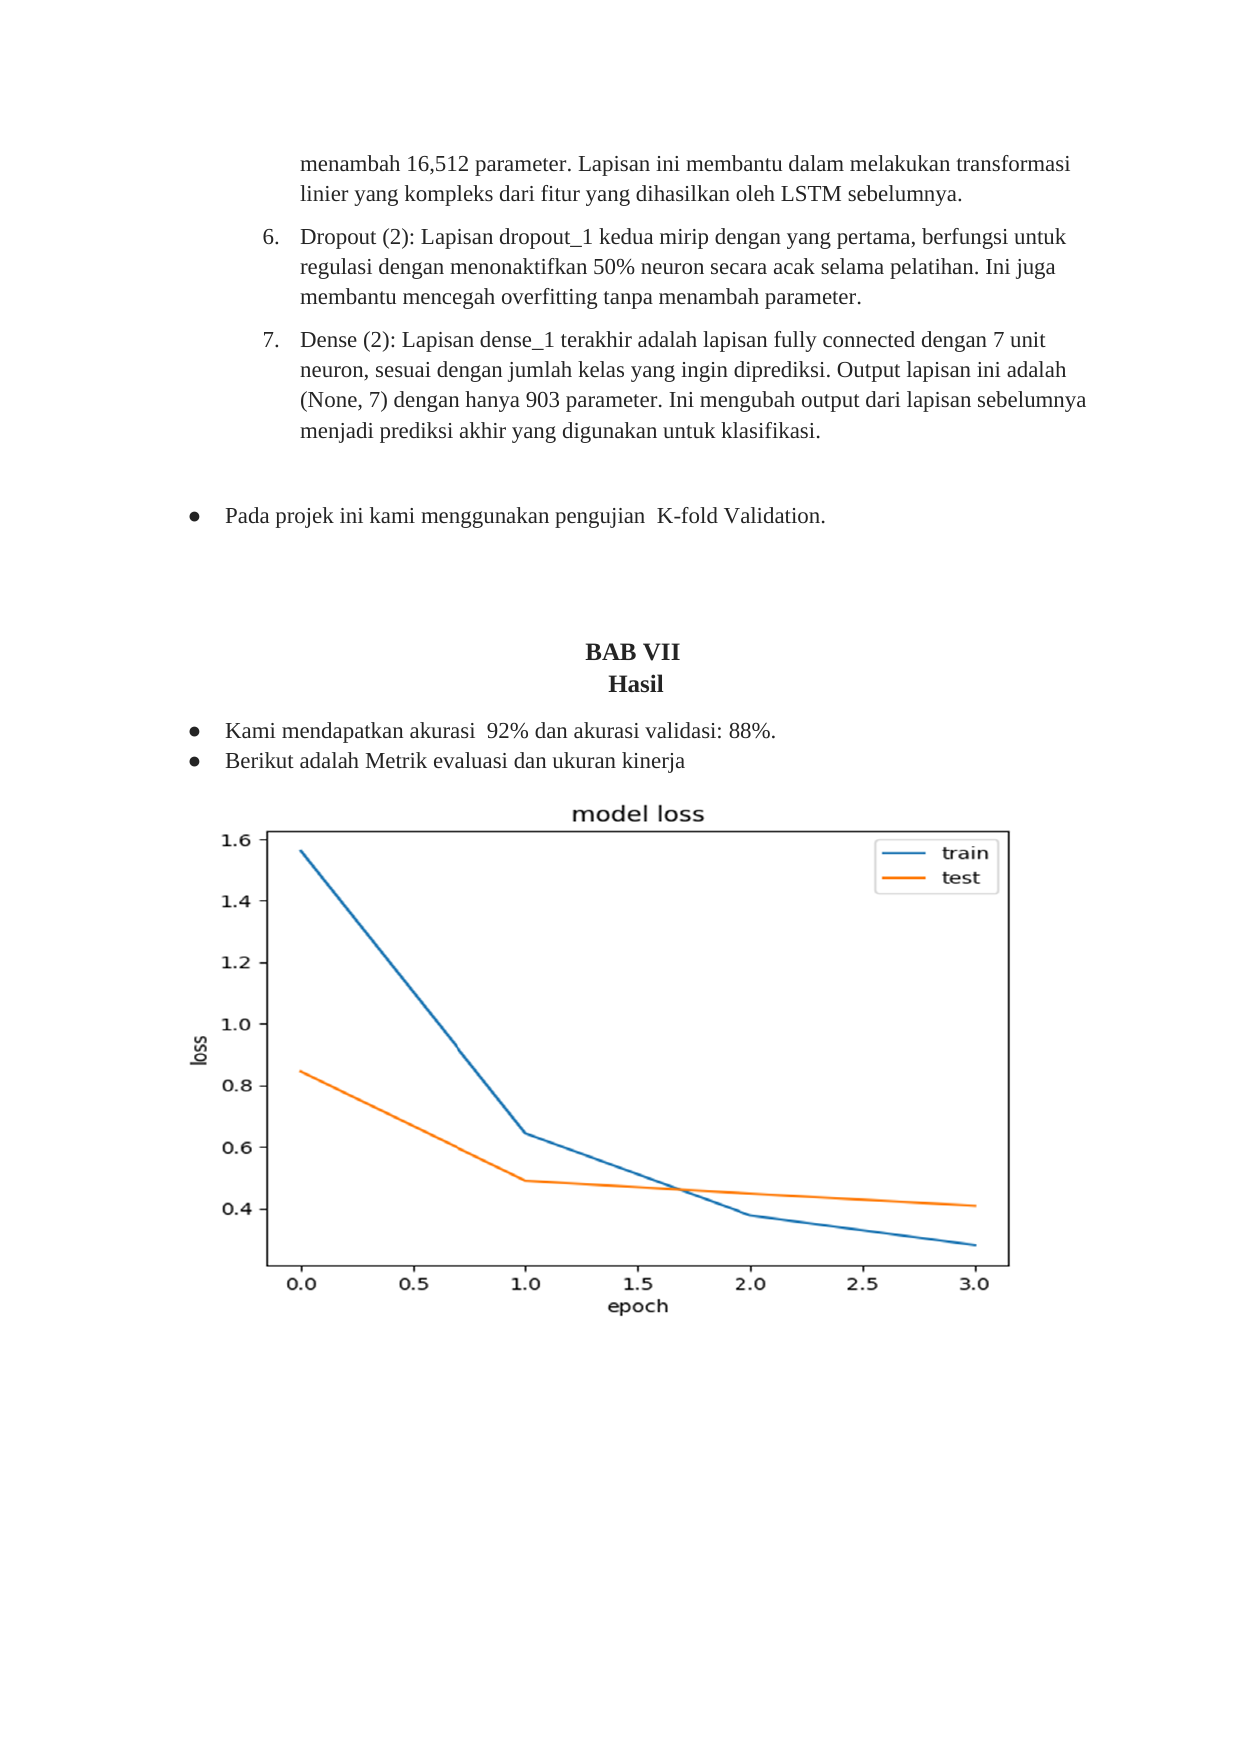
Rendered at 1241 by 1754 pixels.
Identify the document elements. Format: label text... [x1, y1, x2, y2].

text 6. Dropout (2): Lapisan dropout_1 kedua mirip dengan yang pertama, berfungsi untuk regulasi dengan menonaktifkan 50% neuron secara acak selama pelatihan. Ini juga membantu mencegah overfitting tanpa menambah parameter. [262, 223, 1090, 310]
list Berikut adalah Metrik evaluasi dan ukuran kinerja [187, 747, 1090, 774]
text BAB VII Hasil [175, 637, 1090, 698]
text 7. Dense (2): Lapisan dense_1 terakhir adalah lapisan fully connected dengan 7 unit neuron, sesuai dengan jumlah kelas yang ingin diprediksi. Output lapisan ini adalah (None, 7) dengan hanya 903 parameter. Ini mengubah output dari lapisan sebelumnya menjadi prediksi akhir yang digunakan untuk klasifikasi. [262, 326, 1090, 443]
list Kami mendapatkan akurasi 92% dan akurasi validasi: 88%. [187, 717, 1090, 744]
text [262, 150, 1090, 207]
picture [175, 793, 1022, 1327]
list Pada projek ini kami menggunakan pengujian K-fold Validation. [187, 502, 1090, 528]
